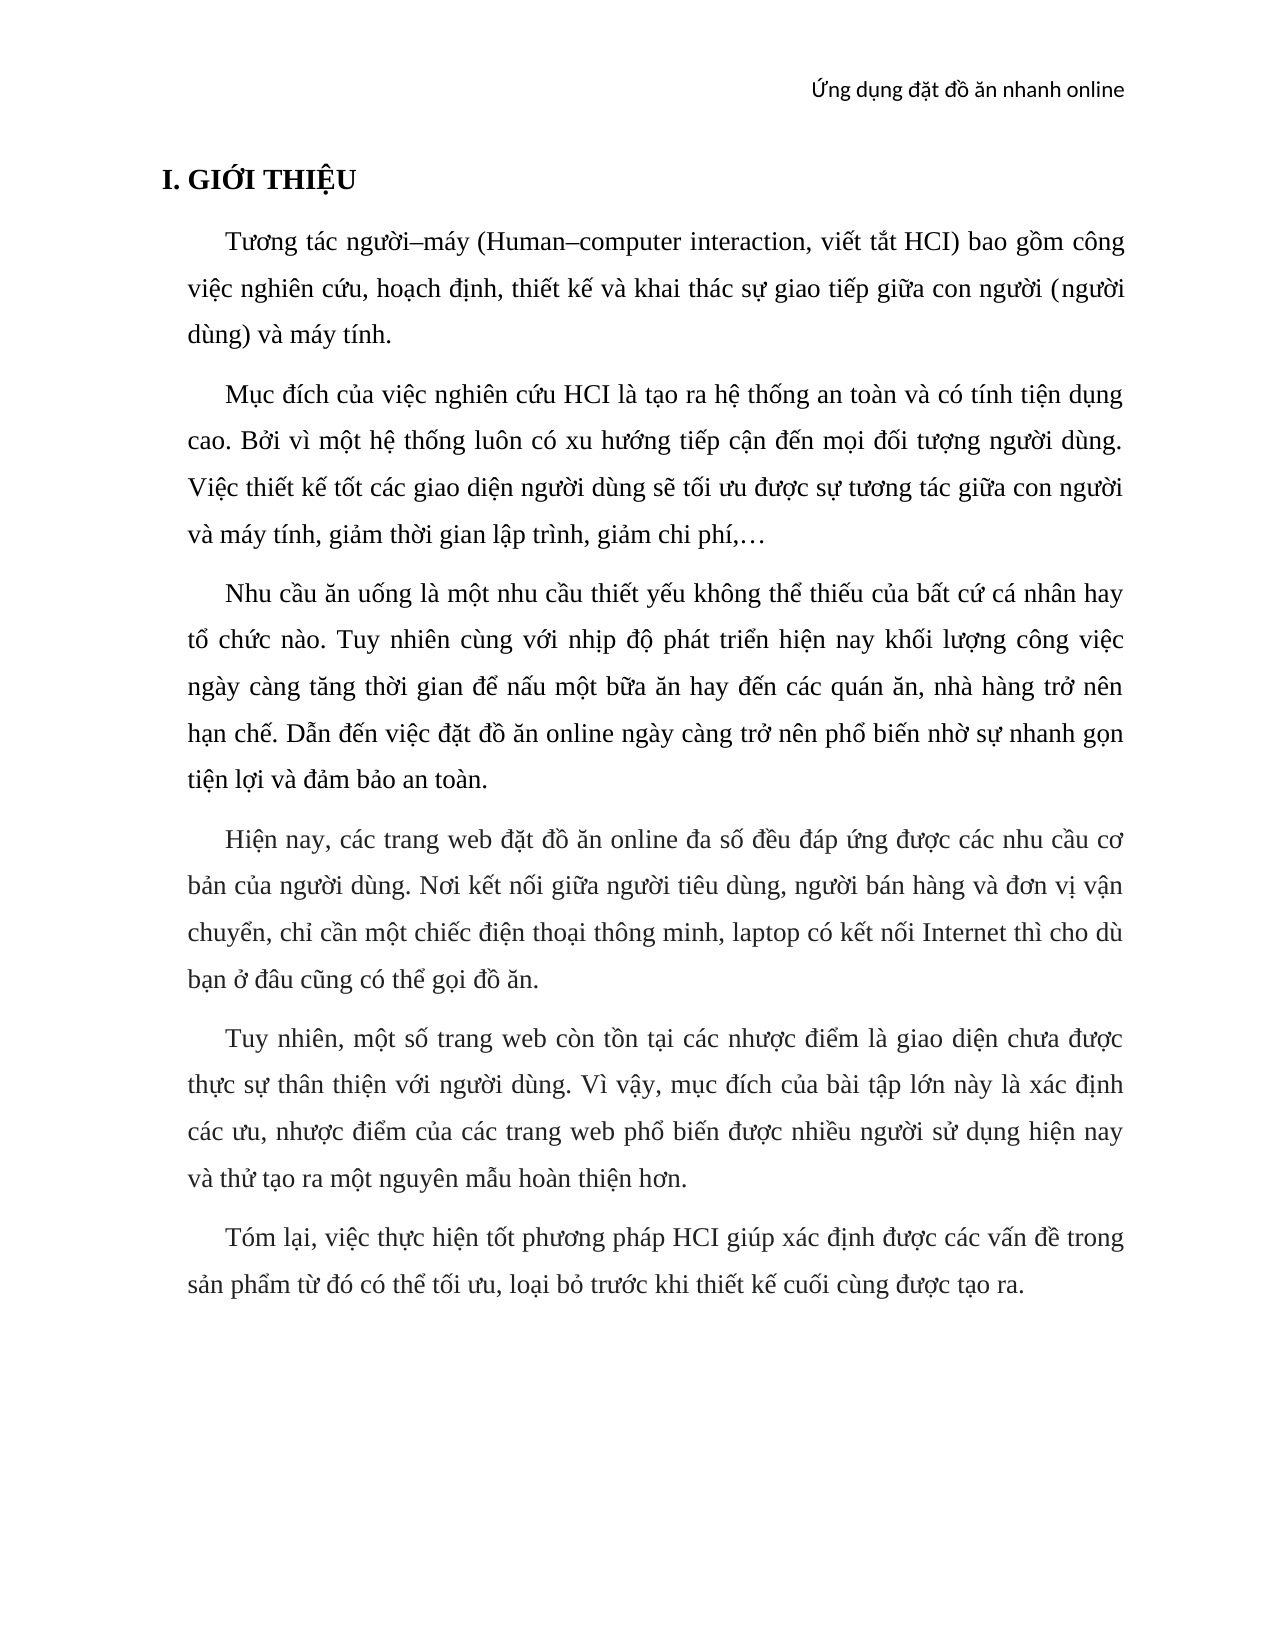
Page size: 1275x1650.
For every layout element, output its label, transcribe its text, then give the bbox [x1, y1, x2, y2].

text Nhu cầu ăn uống là một nhu cầu thiết yếu không thể thiếu của bất cứ cá nhân hay tổ chức nào. Tuy nhiên cùng với nhịp độ phát triển hiện nay khối lượng công việc ngày càng tăng thời gian để nấu một bữa ăn hay đến các quán ăn, nhà hàng trở nên hạn chế. Dẫn đến việc đặt đồ ăn online ngày càng trở nên phổ biến nhờ sự nhanh gọn tiện lợi và đảm bảo an toàn. [187, 637, 1125, 723]
text Tương tác người–máy (Human–computer interaction, viết tắt HCI) bao gồm công việc nghiên cứu, hoạch định, thiết kế và khai thác sự giao tiếp giữa con người (người dùng) và máy tính. [187, 225, 1125, 285]
text Mục đích của việc nghiên cứu HCI là tạo ra hệ thống an toàn và có tính tiện dụng cao. Bởi vì một hệ thống luôn có xu hướng tiếp cận đến mọi đối tượng người dùng. Việc thiết kế tốt các giao diện người dùng sẽ tối ưu được sự tương tác giữa con người và máy tính, giảm thời gian lập trình, giảm chi phí,… [187, 479, 1125, 549]
text Tóm lại, việc thực hiện tốt phương pháp HCI giúp xác định được các vấn đề trong sản phẩm từ đó có thể tối ưu, loại bỏ trước khi thiết kế cuối cùng được tạo ra. [187, 1221, 1125, 1299]
text Tuy nhiên, một số trang web còn tồn tại các nhược điểm là giao diện chưa được thực sự thân thiện với người dùng. Vì vậy, mục đích của bài tập lớn này là xác định các ưu, nhược điểm của các trang web phổ biến được nhiều người sử dụng hiện nay và thử tạo ra một nguyên mẫu hoàn thiện hơn. [187, 1082, 1125, 1193]
text Nhu cầu ăn uống là một nhu cầu thiết yếu không thể thiếu của bất cứ cá nhân hay tổ chức nào. Tuy nhiên cùng với nhịp độ phát triển hiện nay khối lượng công việc ngày càng tăng thời gian để nấu một bữa ăn hay đến các quán ăn, nhà hàng trở nên hạn chế. Dẫn đến việc đặt đồ ăn online ngày càng trở nên phổ biến nhờ sự nhanh gọn tiện lợi và đảm bảo an toàn. [187, 577, 1125, 636]
text Tuy nhiên, một số trang web còn tồn tại các nhược điểm là giao diện chưa được thực sự thân thiện với người dùng. Vì vậy, mục đích của bài tập lớn này là xác định các ưu, nhược điểm của các trang web phổ biến được nhiều người sử dụng hiện nay và thử tạo ra một nguyên mẫu hoàn thiện hơn. [187, 1022, 1125, 1081]
subtitle GIỚI THIỆU [187, 162, 1125, 196]
text Hiện nay, các trang web đặt đồ ăn online đa số đều đáp ứng được các nhu cầu cơ bản của người dùng. Nơi kết nối giữa người tiêu dùng, người bán hàng và đơn vị vận chuyển, chỉ cần một chiếc điện thoại thông minh, laptop có kết nối Internet thì cho dù bạn ở đâu cũng có thể gọi đồ ăn. [187, 823, 1125, 875]
text Mục đích của việc nghiên cứu HCI là tạo ra hệ thống an toàn và có tính tiện dụng cao. Bởi vì một hệ thống luôn có xu hướng tiếp cận đến mọi đối tượng người dùng. Việc thiết kế tốt các giao diện người dùng sẽ tối ưu được sự tương tác giữa con người và máy tính, giảm thời gian lập trình, giảm chi phí,… [187, 378, 1125, 478]
text Nhu cầu ăn uống là một nhu cầu thiết yếu không thể thiếu của bất cứ cá nhân hay tổ chức nào. Tuy nhiên cùng với nhịp độ phát triển hiện nay khối lượng công việc ngày càng tăng thời gian để nấu một bữa ăn hay đến các quán ăn, nhà hàng trở nên hạn chế. Dẫn đến việc đặt đồ ăn online ngày càng trở nên phổ biến nhờ sự nhanh gọn tiện lợi và đảm bảo an toàn. [187, 724, 1125, 795]
text Tương tác người–máy (Human–computer interaction, viết tắt HCI) bao gồm công việc nghiên cứu, hoạch định, thiết kế và khai thác sự giao tiếp giữa con người (người dùng) và máy tính. [187, 286, 1125, 350]
text Hiện nay, các trang web đặt đồ ăn online đa số đều đáp ứng được các nhu cầu cơ bản của người dùng. Nơi kết nối giữa người tiêu dùng, người bán hàng và đơn vị vận chuyển, chỉ cần một chiếc điện thoại thông minh, laptop có kết nối Internet thì cho dù bạn ở đâu cũng có thể gọi đồ ăn. [187, 876, 1125, 994]
